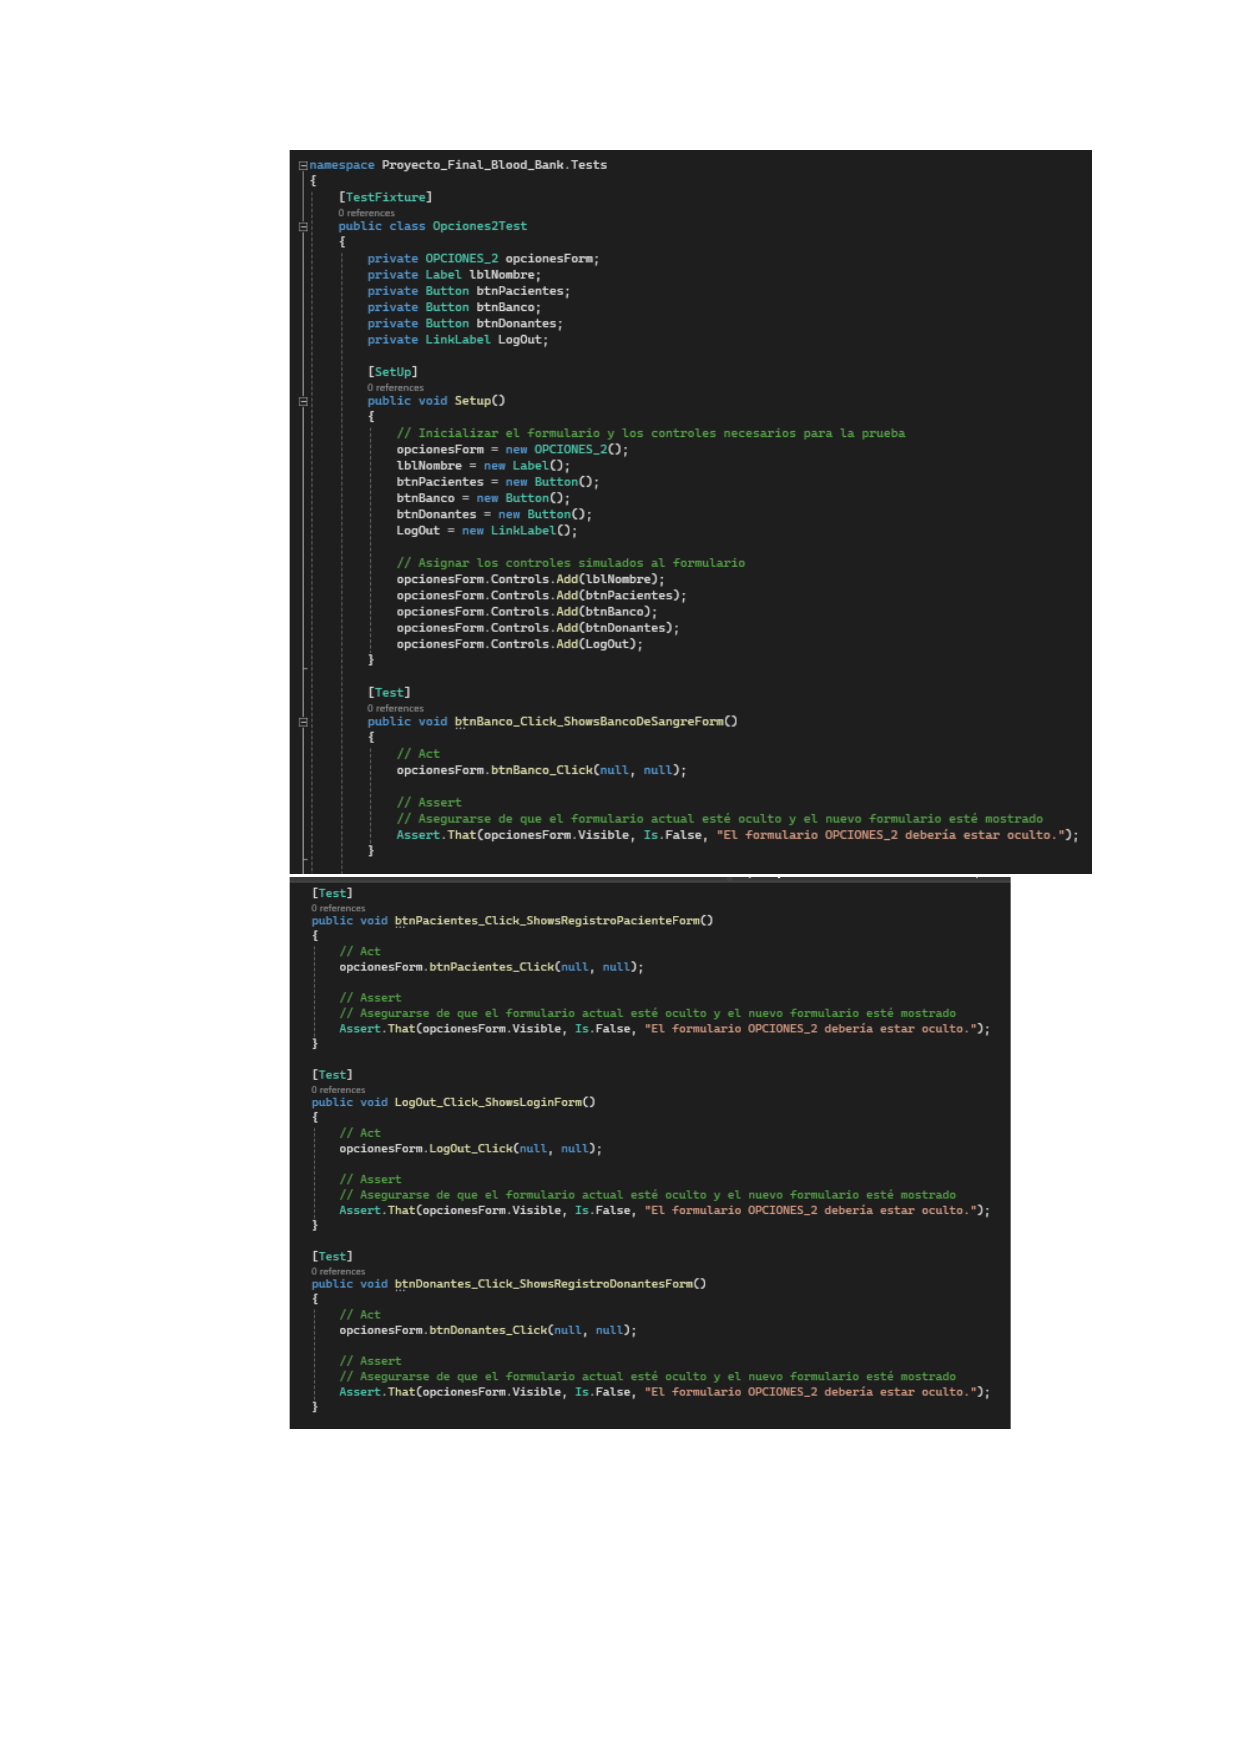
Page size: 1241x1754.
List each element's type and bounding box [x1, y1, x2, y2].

picture [289, 877, 1011, 1429]
picture [289, 150, 1092, 874]
